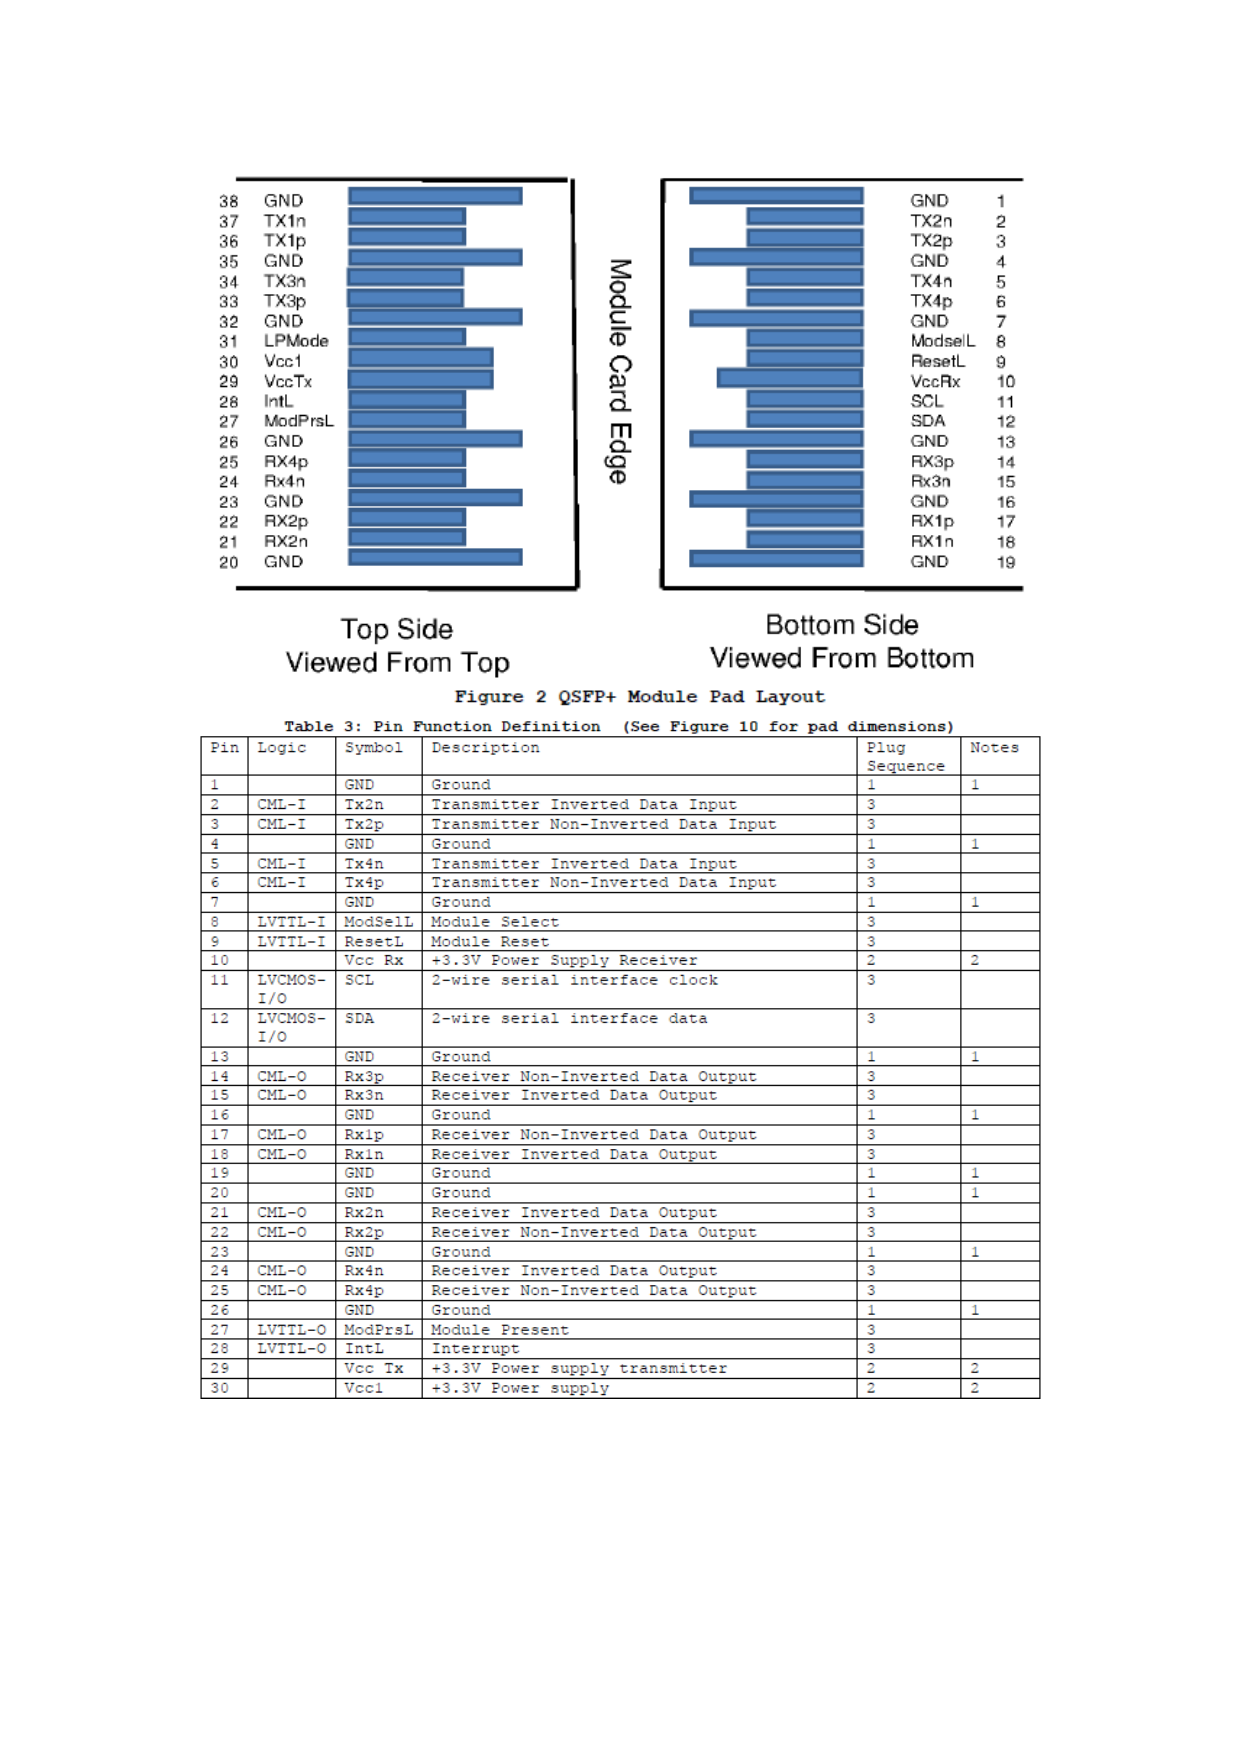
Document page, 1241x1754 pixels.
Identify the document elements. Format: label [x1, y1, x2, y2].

picture [187, 162, 1053, 1399]
